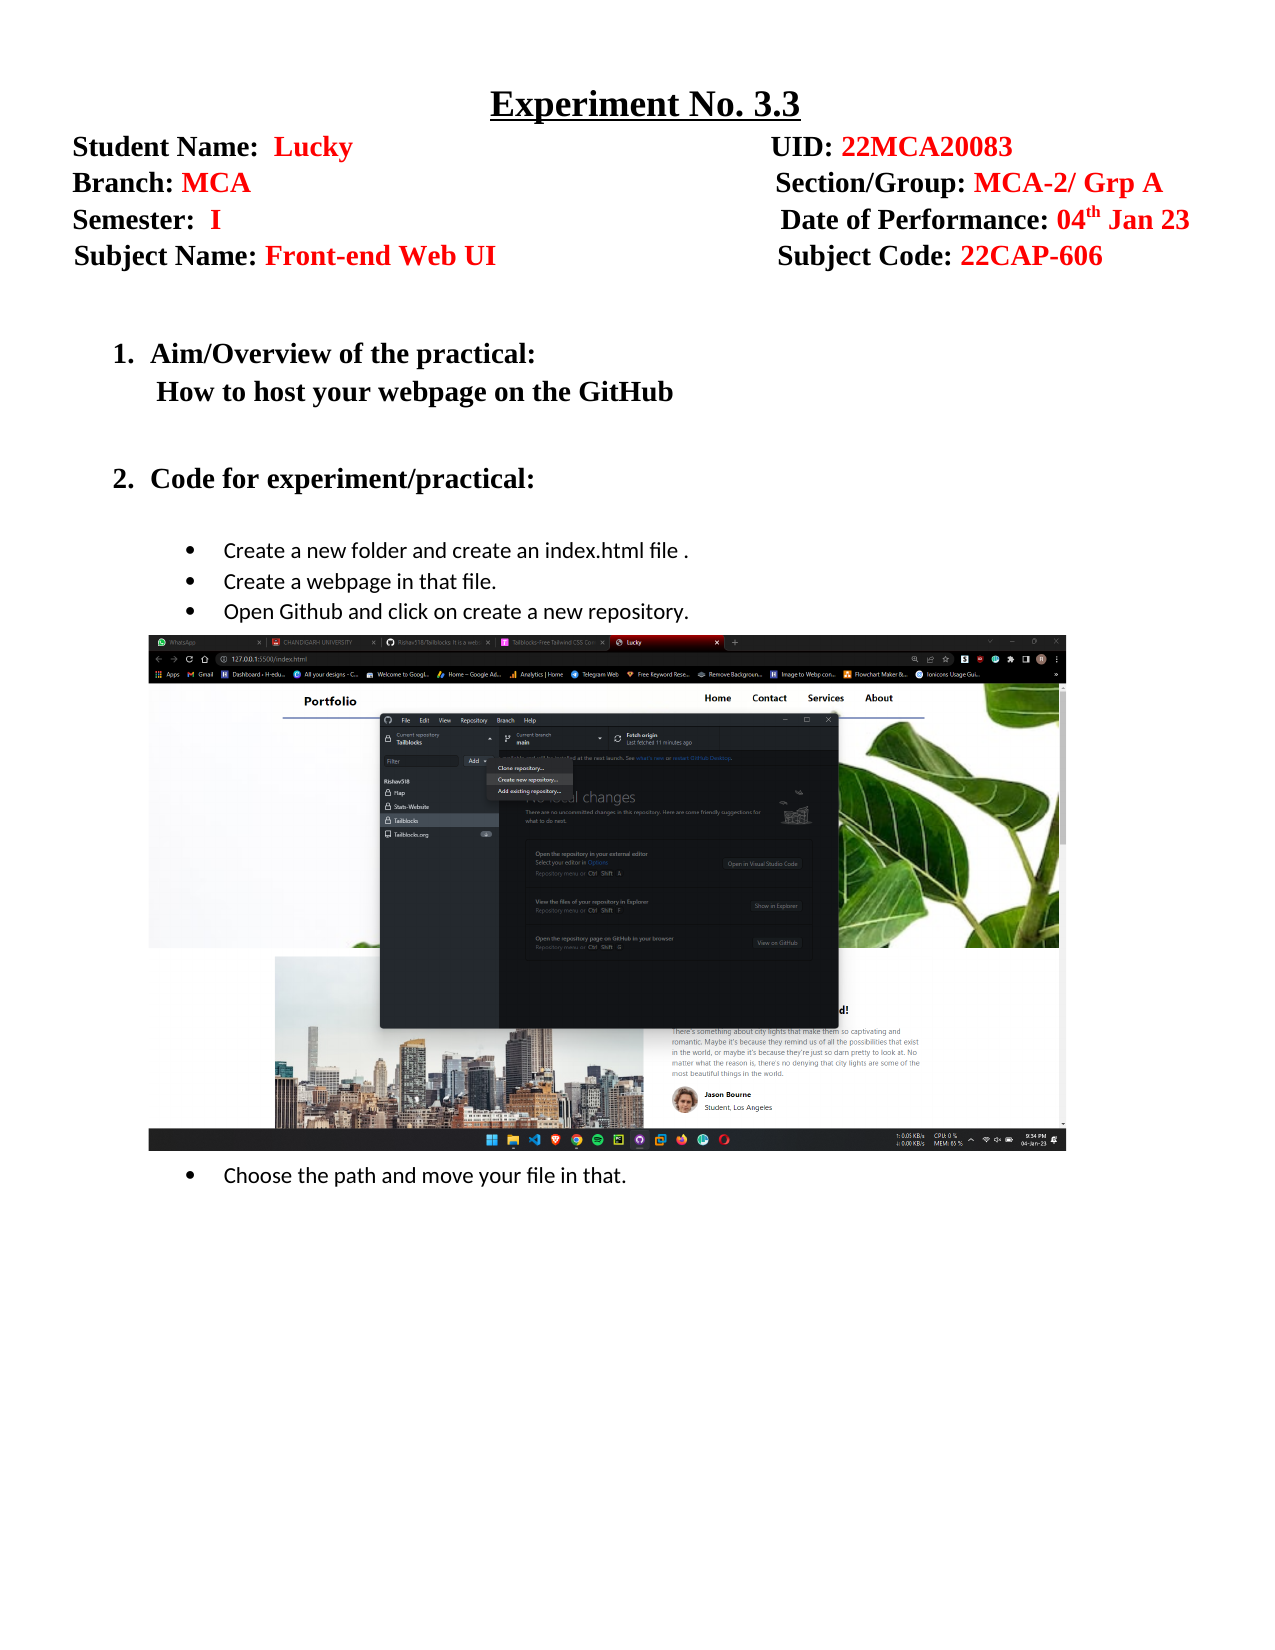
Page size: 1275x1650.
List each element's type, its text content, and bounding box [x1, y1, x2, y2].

picture [148, 635, 1067, 1151]
list Open Github and click on create a new repository. [186, 597, 1223, 625]
list Aim/Overview of the practical: [112, 336, 1223, 371]
text Student Name: Lucky UID: 22MCA20083 [72, 129, 1223, 162]
text How to host your webpage on the GitHub [112, 374, 1223, 408]
text Semester: I Date of Performance: 04th Jan 23 [72, 202, 1223, 235]
list Create a new folder and create an index.html file . [186, 537, 1223, 564]
text Experiment No. 3.3 [73, 82, 1217, 125]
list Choose the path and move your file in that. [186, 1161, 1223, 1189]
list Code for experiment/practical: [112, 460, 1223, 496]
text Branch: MCA Section/Group: MCA-2/ Grp A [72, 165, 1223, 199]
text Subject Name: Front-end Web UI Subject Code: 22CAP-606 [73, 238, 1223, 272]
list Create a webpage in that file. [186, 567, 1223, 595]
